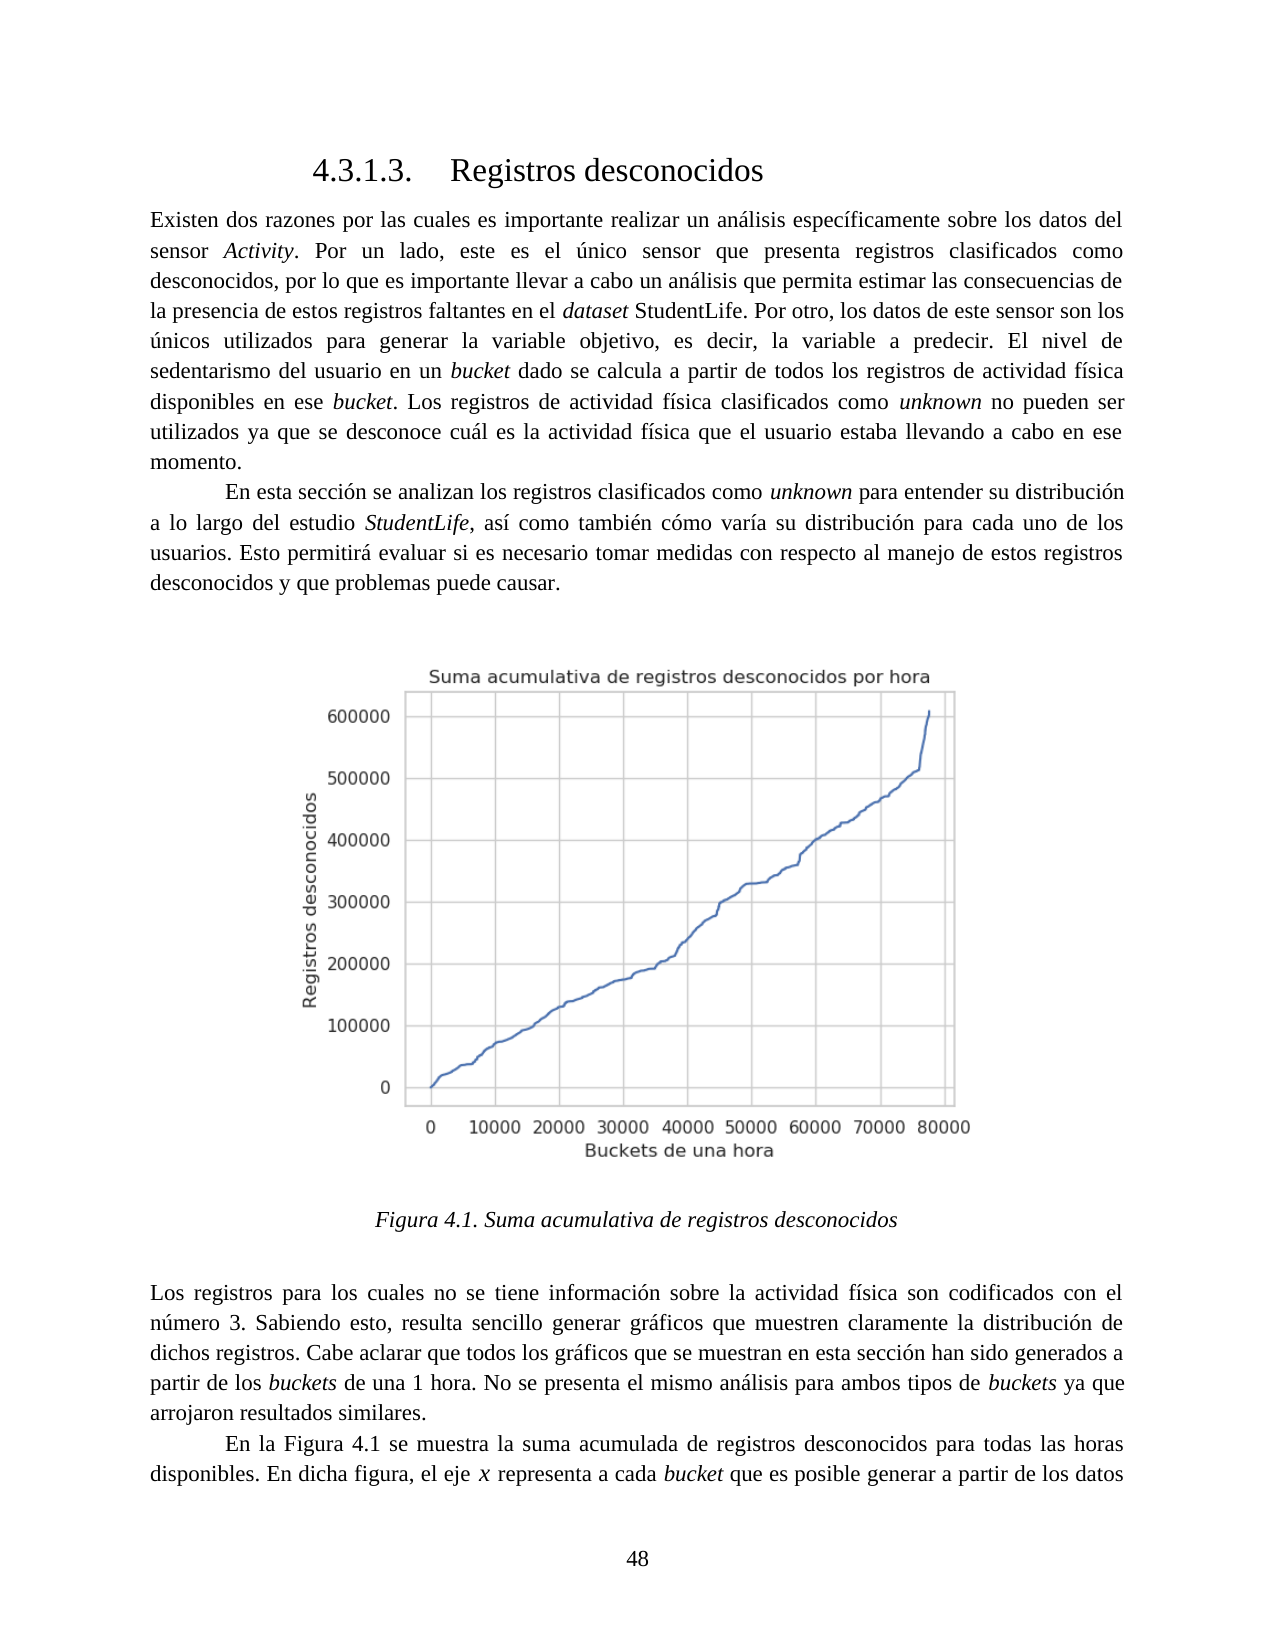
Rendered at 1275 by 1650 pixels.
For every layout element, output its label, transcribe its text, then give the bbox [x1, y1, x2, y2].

subtitle Registros desconocidos [412, 150, 1125, 188]
picture [286, 650, 989, 1180]
text Los registros para los cuales no se tiene información sobre la actividad física son codificados con el número 3. Sabiendo esto, resulta sencillo generar gráficos que muestren claramente la distribución de dichos registros. Cabe aclarar que todos los gráficos que se muestran en esta sección han sido generados a partir de los buckets de una 1 hora. No se presenta el mismo análisis para ambos tipos de buckets ya que arrojaron resultados similares. [150, 1278, 1125, 1426]
text En esta sección se analizan los registros clasificados como unknown para entender su distribución a lo largo del estudio StudentLife, así como también cómo varía su distribución para cada uno de los usuarios. Esto permitirá evaluar si es necesario tomar medidas con respecto al manejo de estos registros desconocidos y que problemas puede causar. [150, 478, 1125, 595]
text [150, 1429, 1125, 1487]
text Existen dos razones por las cuales es importante realizar un análisis específicamente sobre los datos del sensor Activity. Por un lado, este es el único sensor que presenta registros clasificados como desconocidos, por lo que es importante llevar a cabo un análisis que permita estimar las consecuencias de la presencia de estos registros faltantes en el dataset StudentLife. Por otro, los datos de este sensor son los únicos utilizados para generar la variable objetivo, es decir, la variable a predecir. El nivel de sedentarismo del usuario en un bucket dado se calcula a partir de todos los registros de actividad física disponibles en ese bucket. Los registros de actividad física clasificados como unknown no pueden ser utilizados ya que se desconoce cuál es la actividad física que el usuario estaba llevando a cabo en ese momento. [150, 207, 1125, 474]
table_header [151, 601, 1124, 1256]
